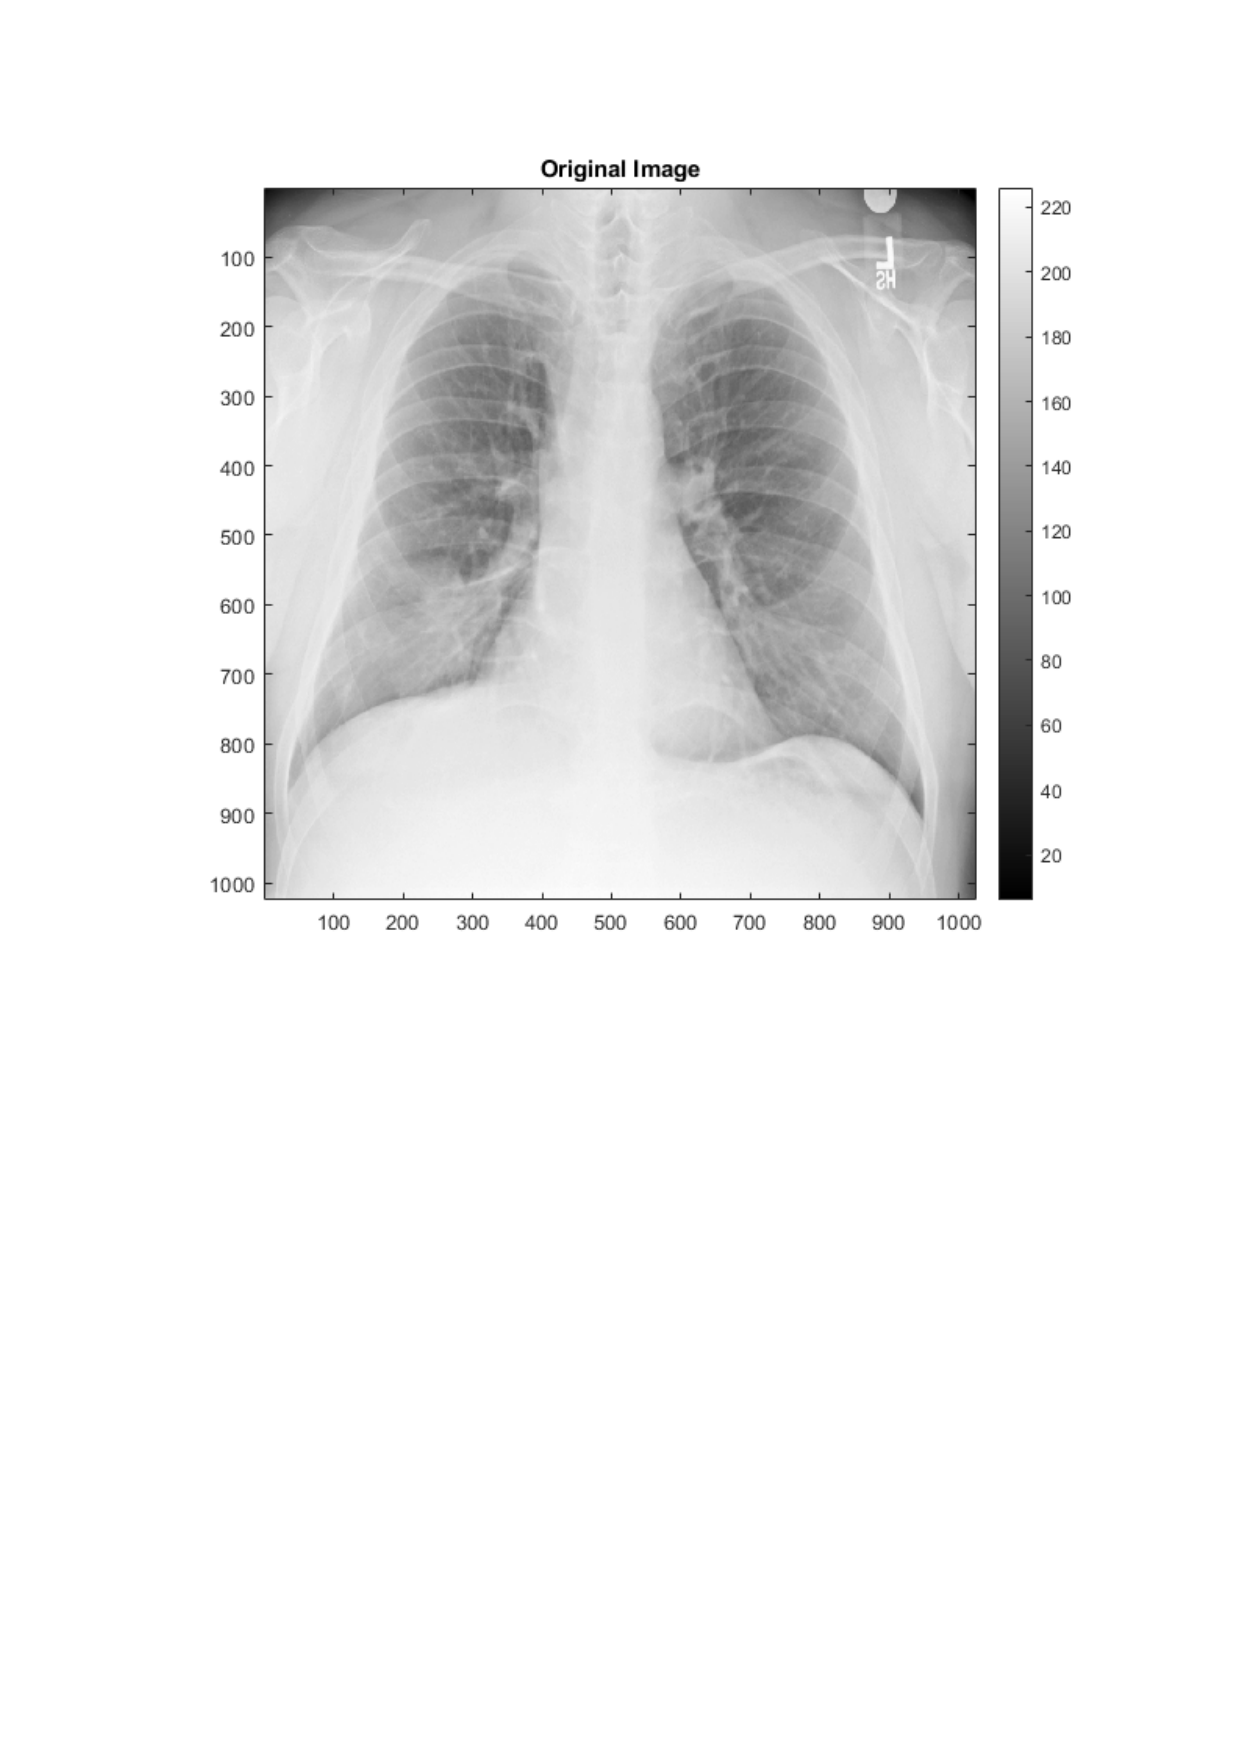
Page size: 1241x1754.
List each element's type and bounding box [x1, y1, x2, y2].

picture [150, 150, 1091, 1002]
